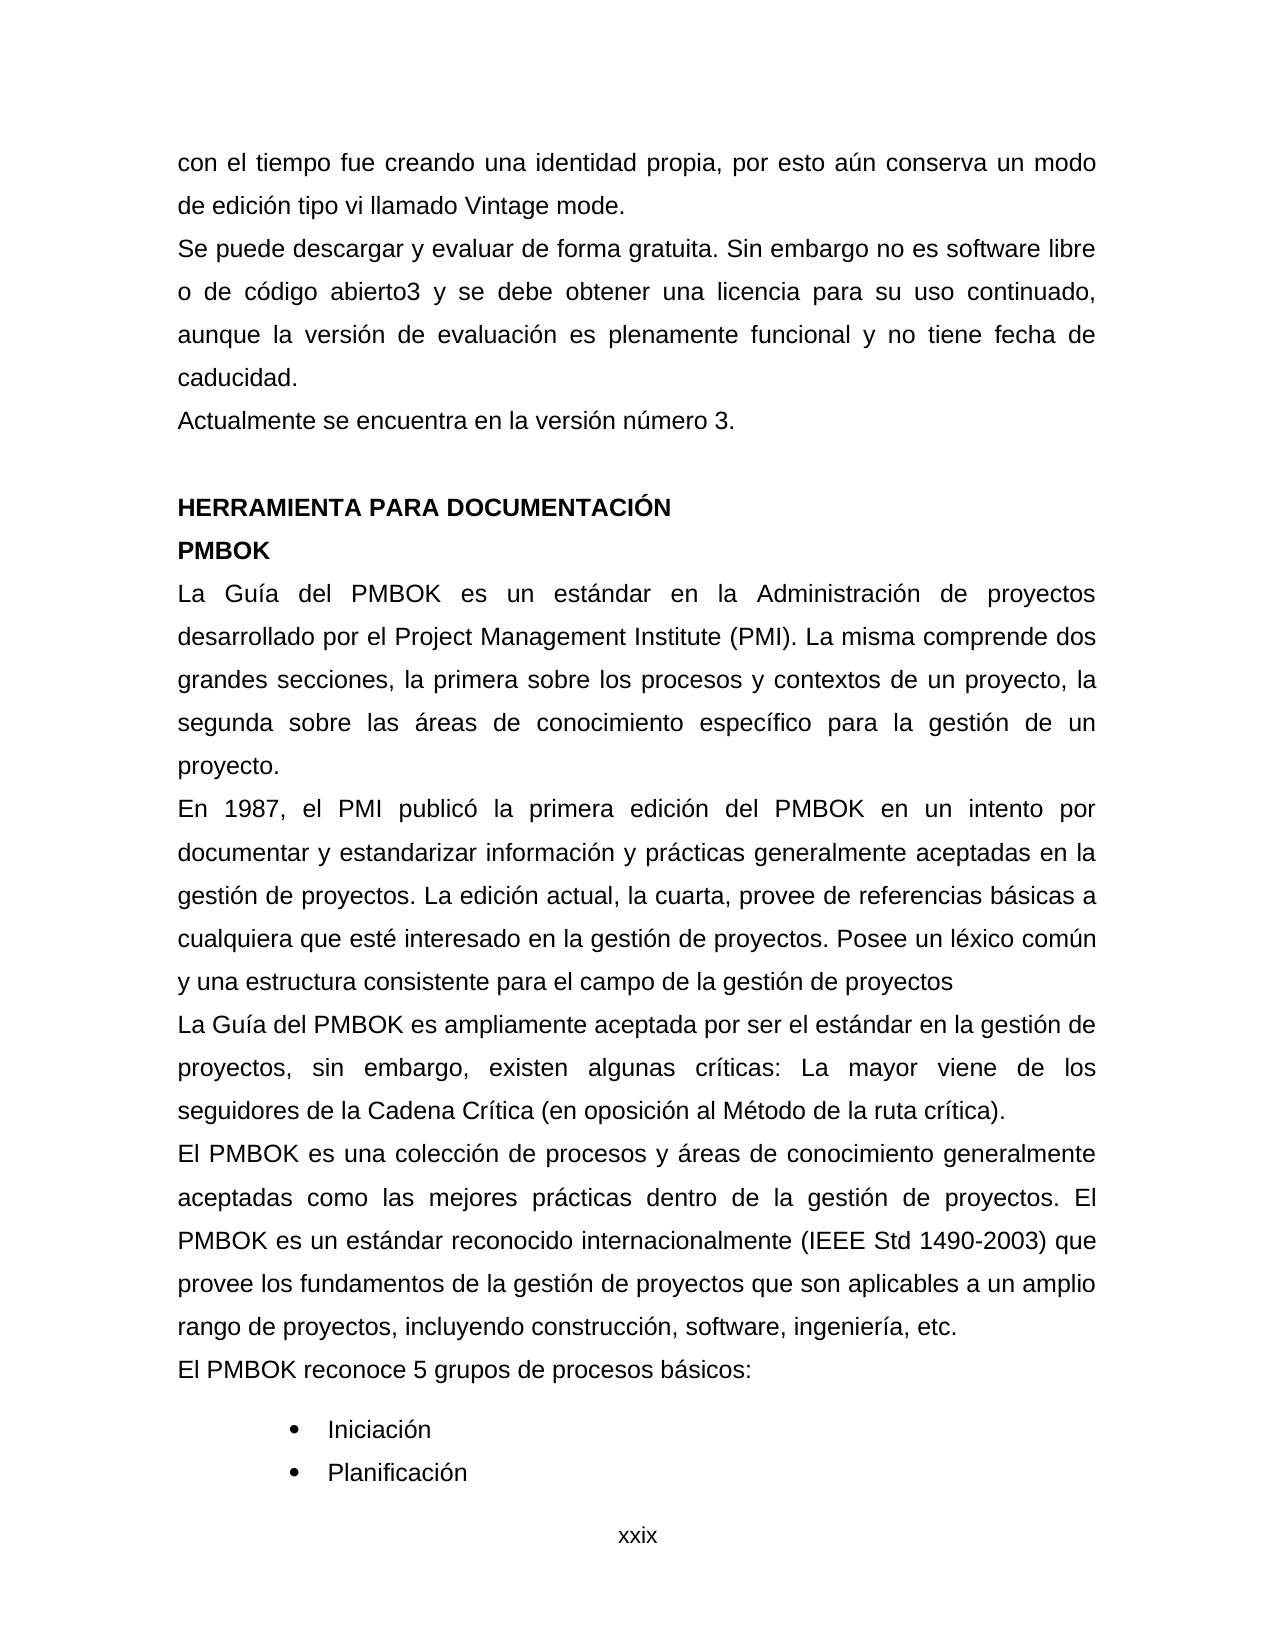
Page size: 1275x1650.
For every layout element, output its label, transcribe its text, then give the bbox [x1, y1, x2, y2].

text Se puede descargar y evaluar de forma gratuita. Sin embargo no es software libre o de código abierto3​ y se debe obtener una licencia para su uso continuado, aunque la versión de evaluación es plenamente funcional y no tiene fecha de caducidad. [177, 234, 1098, 392]
text La Guía del PMBOK es un estándar en la Administración de proyectos desarrollado por el Project Management Institute (PMI). La misma comprende dos grandes secciones, la primera sobre los procesos y contextos de un proyecto, la segunda sobre las áreas de conocimiento específico para la gestión de un proyecto. [177, 579, 1098, 780]
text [177, 148, 1098, 219]
list Iniciación [290, 1415, 1098, 1444]
text La Guía del PMBOK es ampliamente aceptada por ser el estándar en la gestión de proyectos, sin embargo, existen algunas críticas: La mayor viene de los seguidores de la Cadena Crítica (en oposición al Método de la ruta crítica). [177, 1010, 1098, 1125]
text HERRAMIENTA PARA DOCUMENTACIÓN [177, 493, 1098, 521]
text El PMBOK reconoce 5 grupos de procesos básicos: [177, 1355, 1098, 1384]
text El PMBOK es una colección de procesos y áreas de conocimiento generalmente aceptadas como las mejores prácticas dentro de la gestión de proyectos. El PMBOK es un estándar reconocido internacionalmente (IEEE Std 1490-2003) que provee los fundamentos de la gestión de proyectos que son aplicables a un amplio rango de proyectos, incluyendo construcción, software, ingeniería, etc. [177, 1139, 1098, 1341]
text En 1987, el PMI publicó la primera edición del PMBOK en un intento por documentar y estandarizar información y prácticas generalmente aceptadas en la gestión de proyectos. La edición actual, la cuarta, provee de referencias básicas a cualquiera que esté interesado en la gestión de proyectos. Posee un léxico común y una estructura consistente para el campo de la gestión de proyectos [177, 794, 1098, 996]
list Planificación [290, 1458, 1098, 1487]
text PMBOK [177, 536, 1098, 564]
text Actualmente se encuentra en la versión número 3. [177, 406, 1098, 435]
